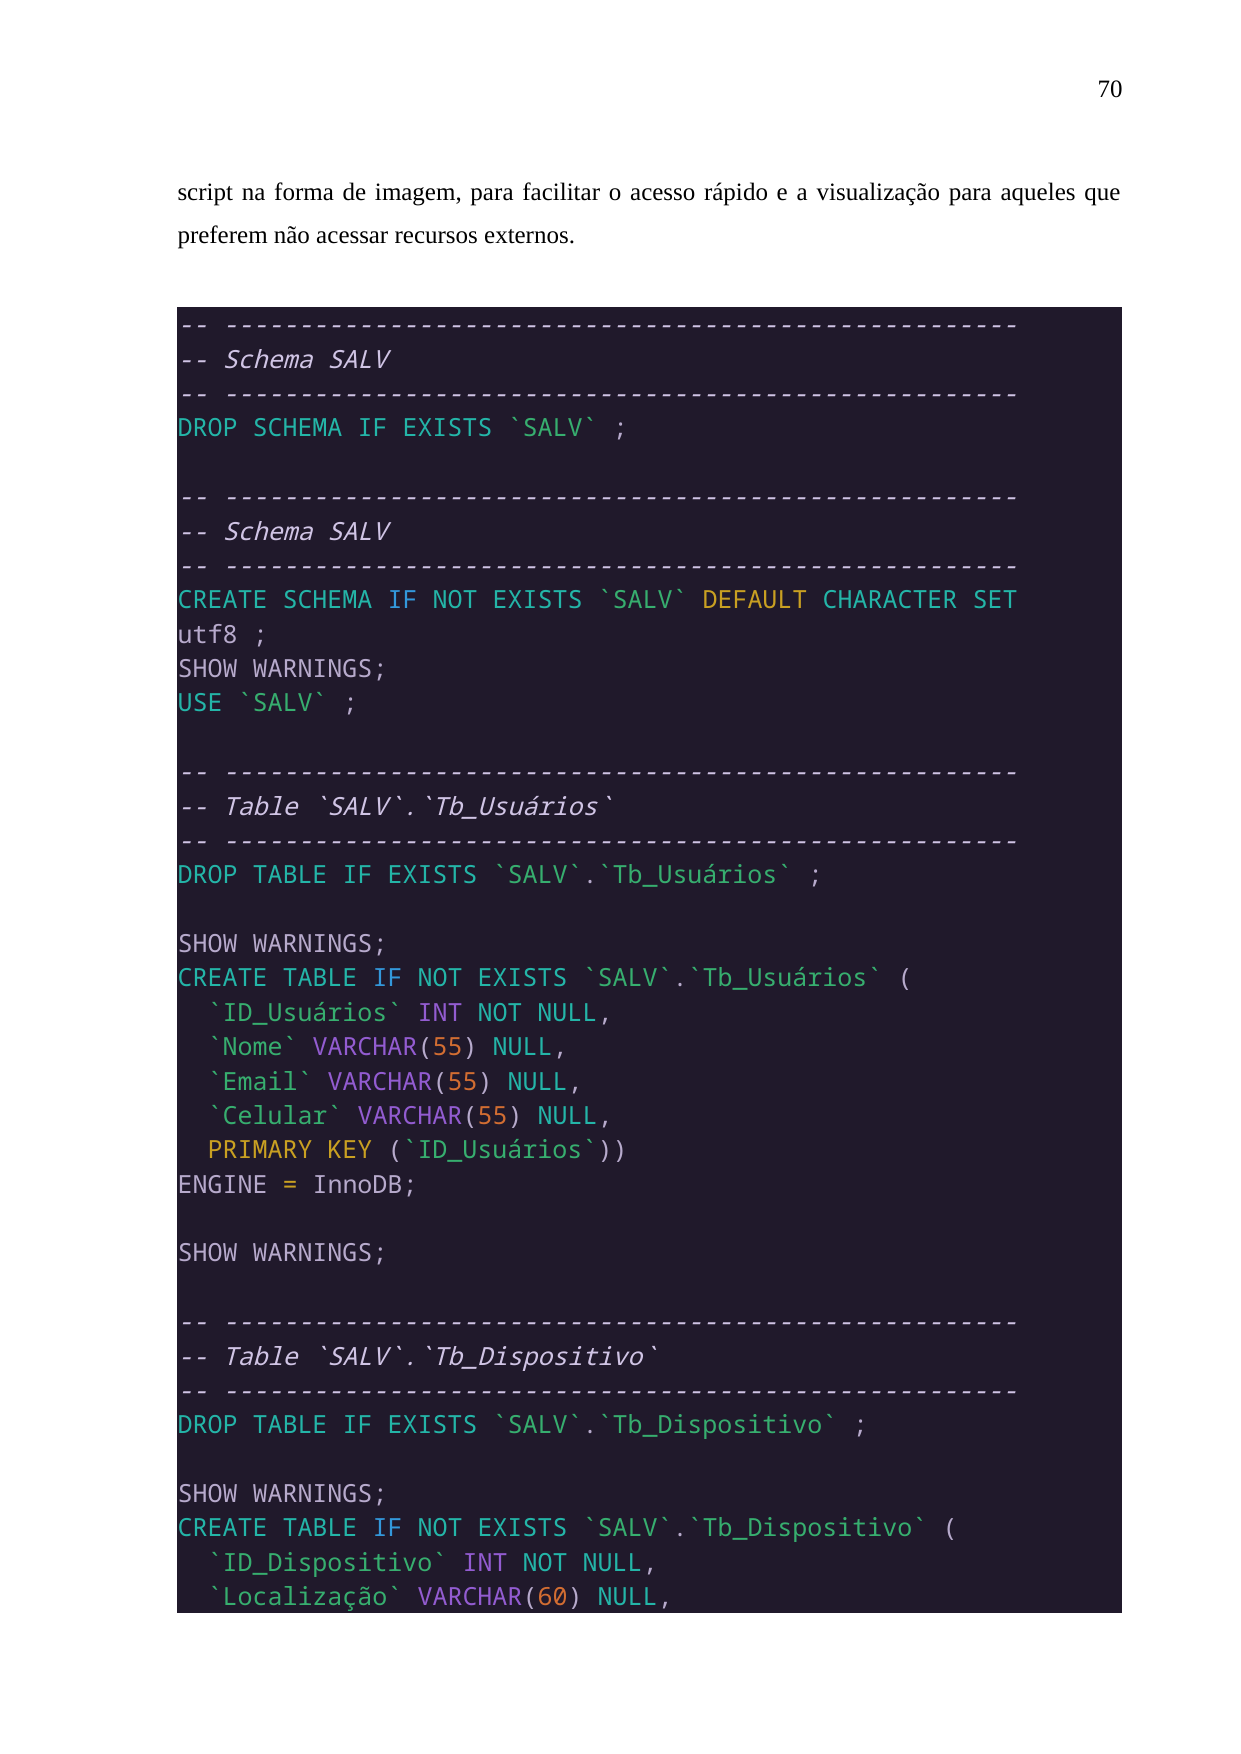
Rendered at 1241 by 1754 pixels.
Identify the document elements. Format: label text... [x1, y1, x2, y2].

text SHOW WARNINGS; [177, 1235, 1122, 1269]
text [177, 177, 1122, 249]
text -- Table `SALV`.`Tb_Dispositivo` [177, 1338, 1122, 1372]
text -- Table `SALV`.`Tb_Usuários` [177, 788, 1122, 822]
text ENGINE = InnoDB; [177, 1166, 1122, 1200]
text -- ----------------------------------------------------- [177, 822, 1122, 857]
text -- ----------------------------------------------------- [177, 1372, 1122, 1407]
text -- ----------------------------------------------------- [177, 307, 1122, 341]
text `ID_Usuários` INT NOT NULL, [177, 994, 1122, 1028]
text DROP TABLE IF EXISTS `SALV`.`Tb_Dispositivo` ; [177, 1407, 1122, 1441]
text SHOW WARNINGS; [177, 925, 1122, 960]
text CREATE TABLE IF NOT EXISTS `SALV`.`Tb_Usuários` ( [177, 960, 1122, 994]
text `Email` VARCHAR(55) NULL, [177, 1063, 1122, 1097]
text -- Schema SALV [177, 341, 1122, 375]
text -- ----------------------------------------------------- [177, 375, 1122, 410]
text `Celular` VARCHAR(55) NULL, [177, 1097, 1122, 1132]
text `Localização` VARCHAR(60) NULL, [177, 1578, 1122, 1613]
text -- ----------------------------------------------------- [177, 1303, 1122, 1338]
text `ID_Dispositivo` INT NOT NULL, [177, 1544, 1122, 1578]
text DROP SCHEMA IF EXISTS `SALV` ; [177, 410, 1122, 444]
text USE `SALV` ; [177, 685, 1122, 719]
text -- ----------------------------------------------------- [177, 547, 1122, 582]
text CREATE TABLE IF NOT EXISTS `SALV`.`Tb_Dispositivo` ( [177, 1510, 1122, 1544]
text CREATE SCHEMA IF NOT EXISTS `SALV` DEFAULT CHARACTER SET utf8 ; [177, 582, 1122, 650]
text -- ----------------------------------------------------- [177, 753, 1122, 788]
text PRIMARY KEY (`ID_Usuários`)) [177, 1132, 1122, 1166]
text -- Schema SALV [177, 513, 1122, 547]
text -- ----------------------------------------------------- [177, 478, 1122, 513]
text SHOW WARNINGS; [177, 1475, 1122, 1510]
text `Nome` VARCHAR(55) NULL, [177, 1028, 1122, 1063]
text DROP TABLE IF EXISTS `SALV`.`Tb_Usuários` ; [177, 857, 1122, 891]
text SHOW WARNINGS; [177, 650, 1122, 685]
